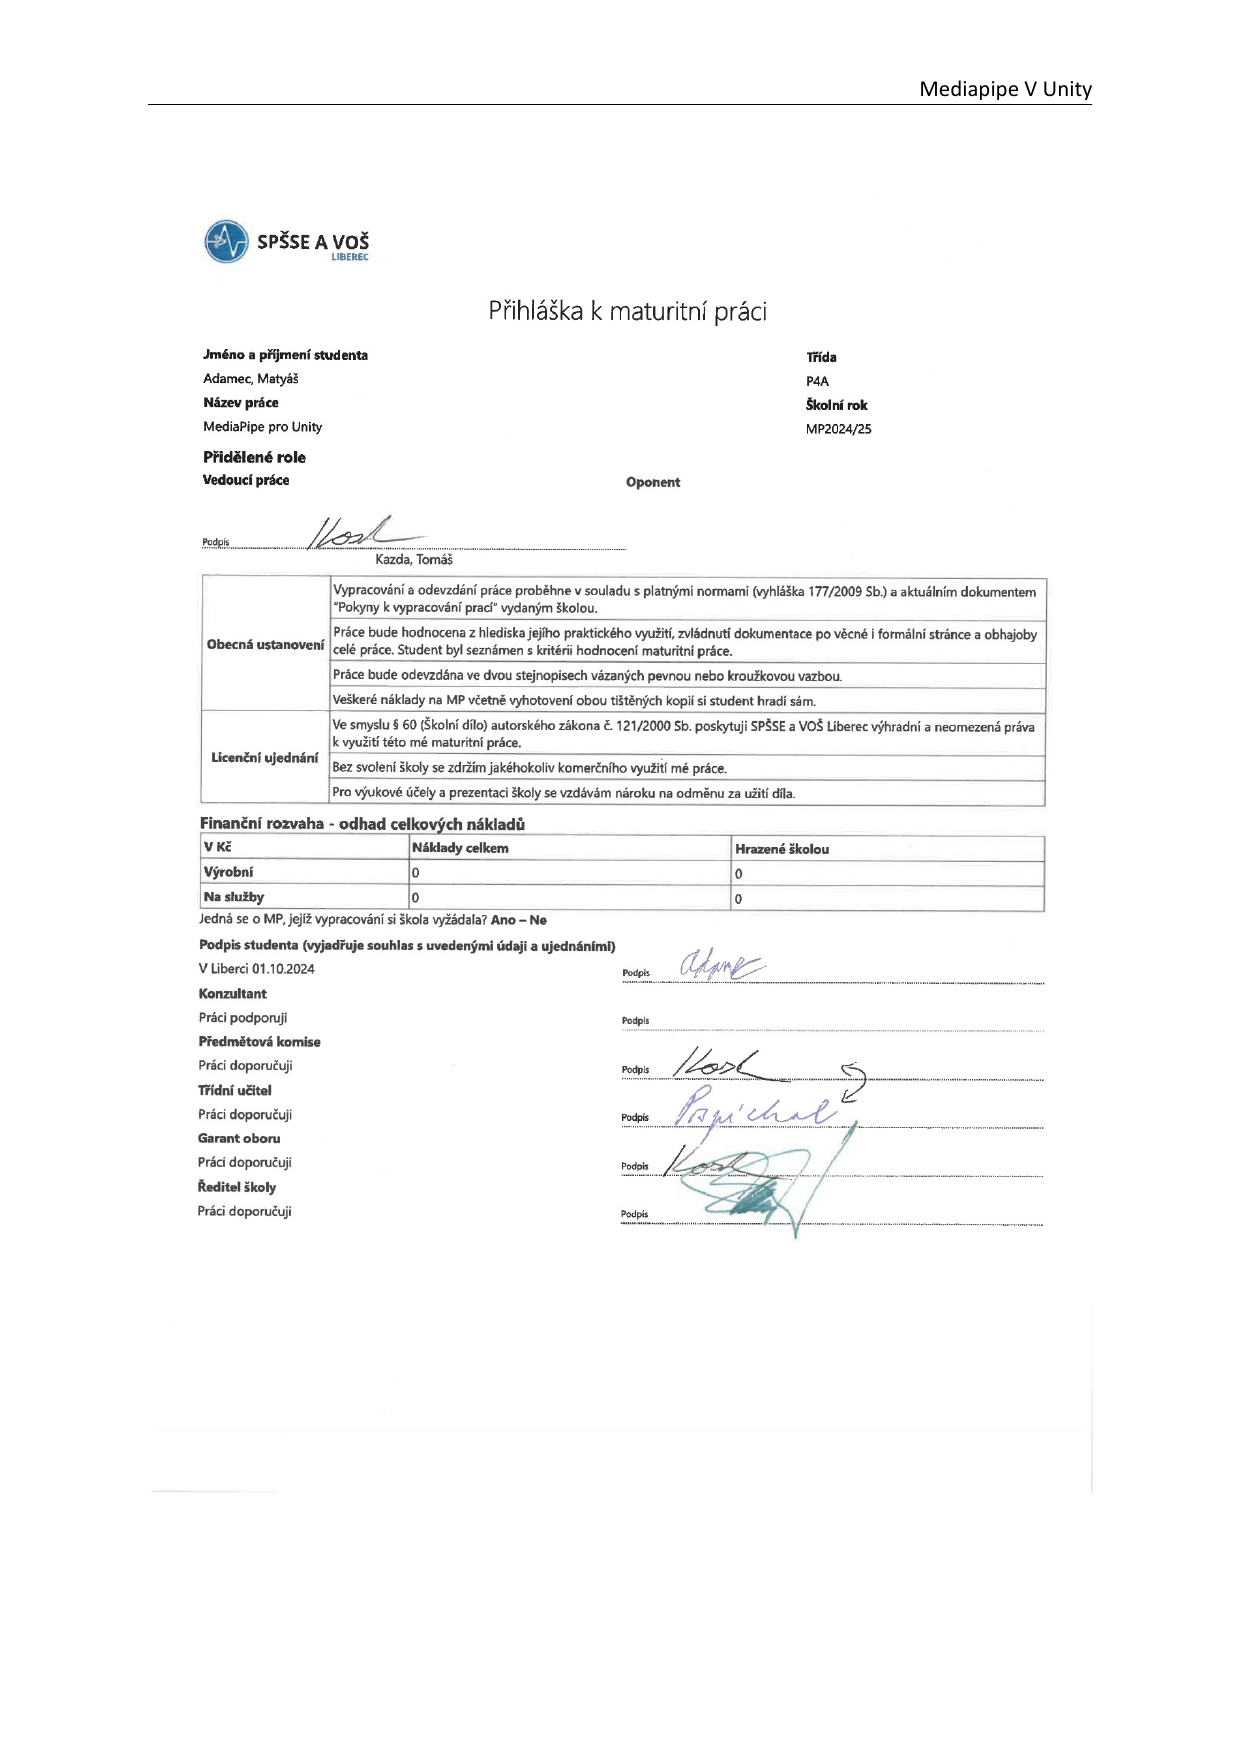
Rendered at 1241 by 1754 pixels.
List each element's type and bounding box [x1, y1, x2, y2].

picture [147, 147, 1101, 1496]
